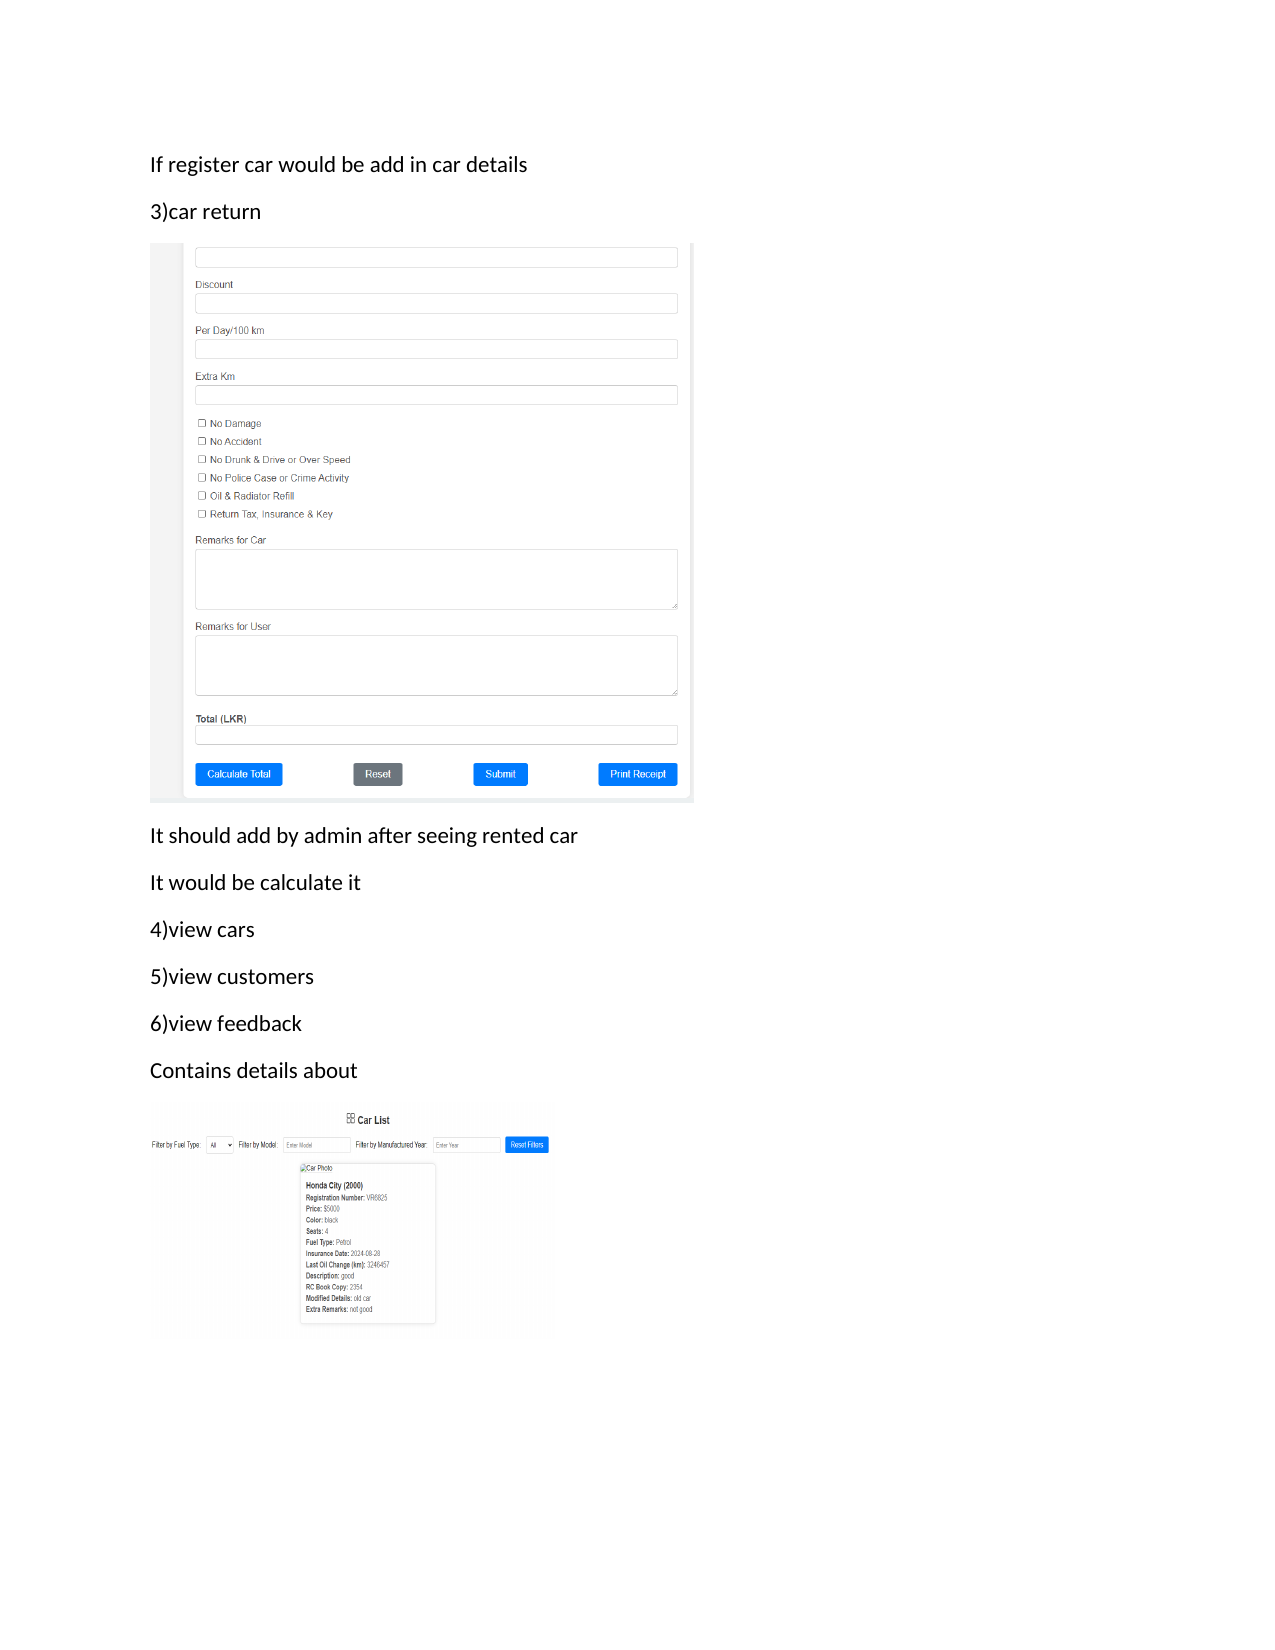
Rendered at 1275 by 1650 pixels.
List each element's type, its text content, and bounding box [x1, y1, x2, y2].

text If register car would be add in car details [150, 150, 1125, 178]
picture [150, 243, 694, 803]
text It should add by admin after seeing rented car [150, 821, 1125, 849]
text It would be calculate it [150, 868, 1125, 896]
text 6)view feedback [150, 1009, 1125, 1037]
picture [150, 1102, 556, 1339]
text 3)car return [150, 197, 1125, 225]
text 4)view cars [150, 915, 1125, 943]
text Contains details about [150, 1056, 1125, 1084]
text 5)view customers [150, 962, 1125, 990]
